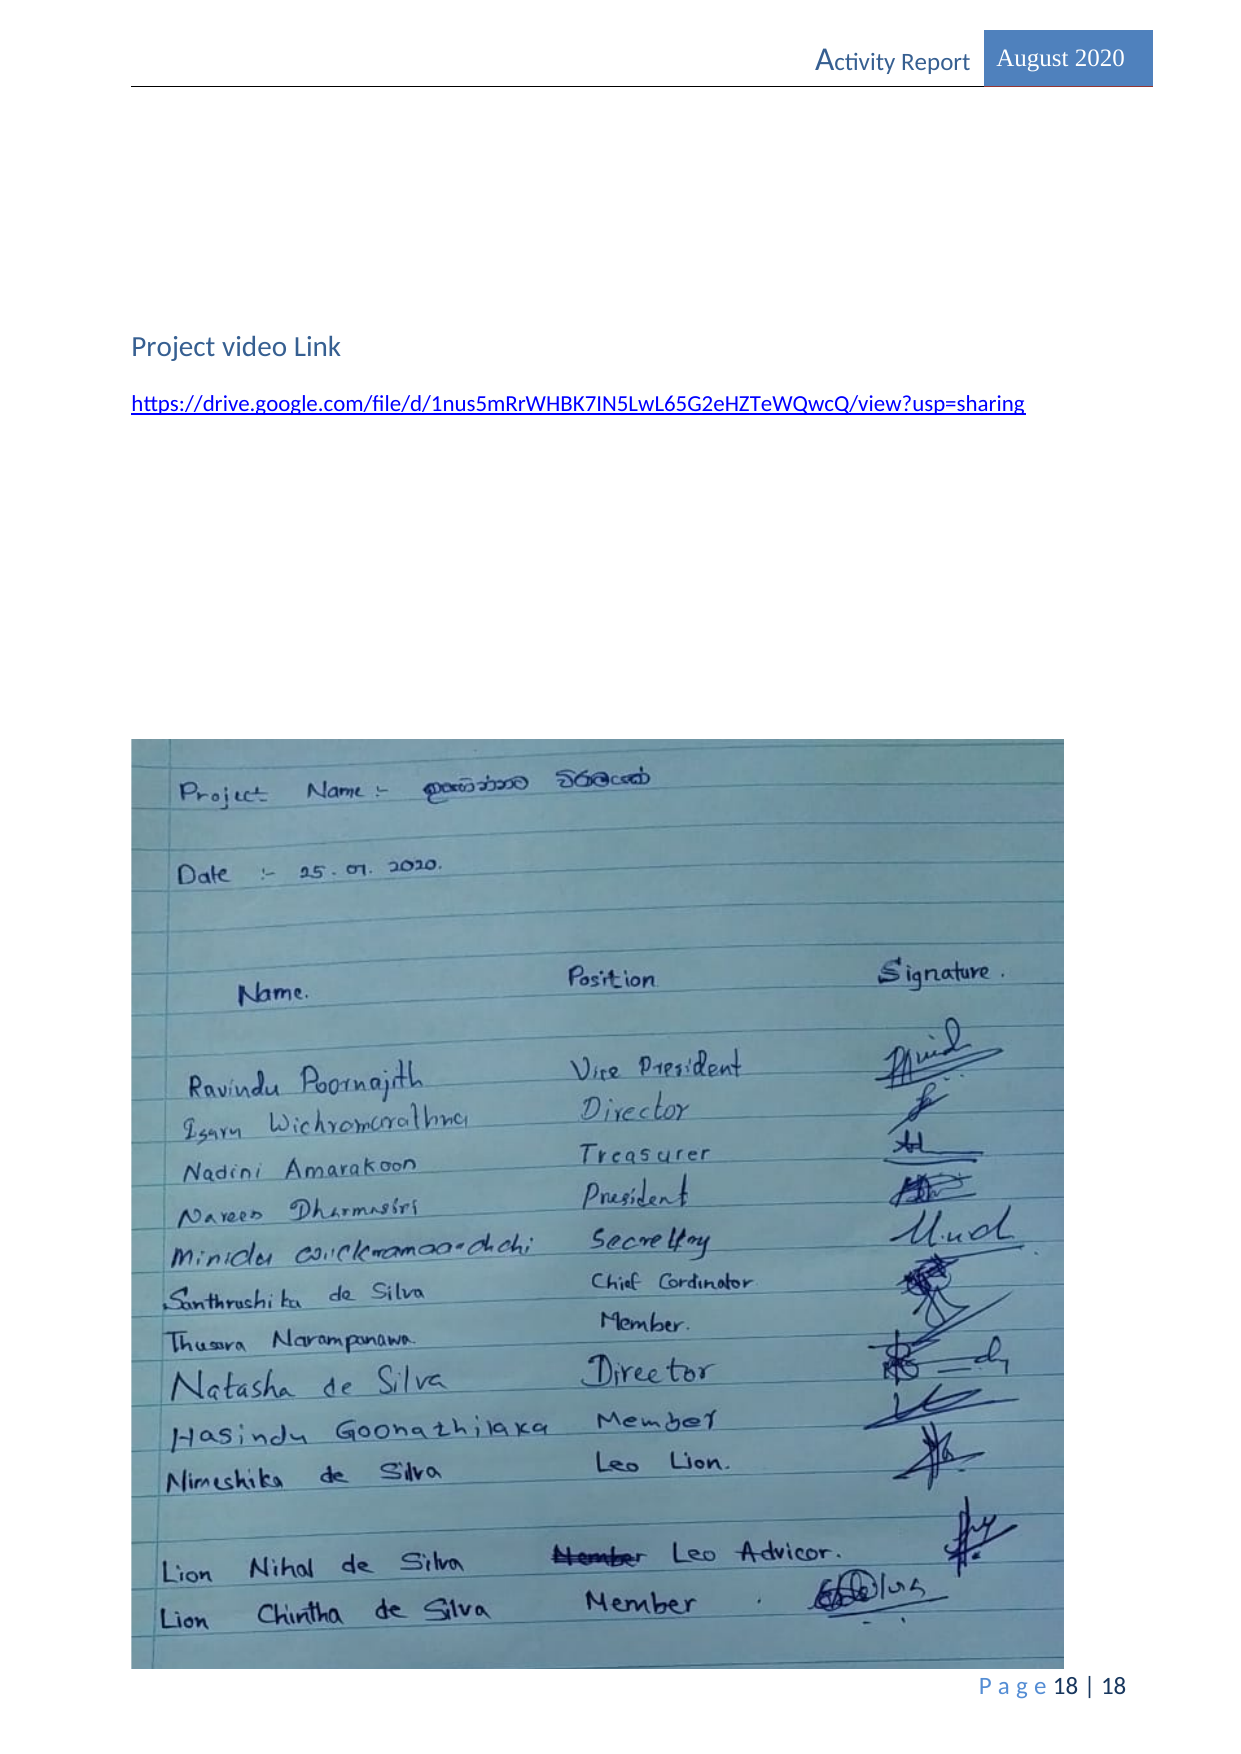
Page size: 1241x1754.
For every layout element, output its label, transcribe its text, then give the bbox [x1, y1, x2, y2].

picture [131, 739, 1064, 1669]
text https://drive.google.com/file/d/1nus5mRrWHBK7IN5LwL65G2eHZTeWQwcQ/view?usp=sharing [131, 389, 1153, 417]
text Project video Link [131, 328, 1153, 363]
